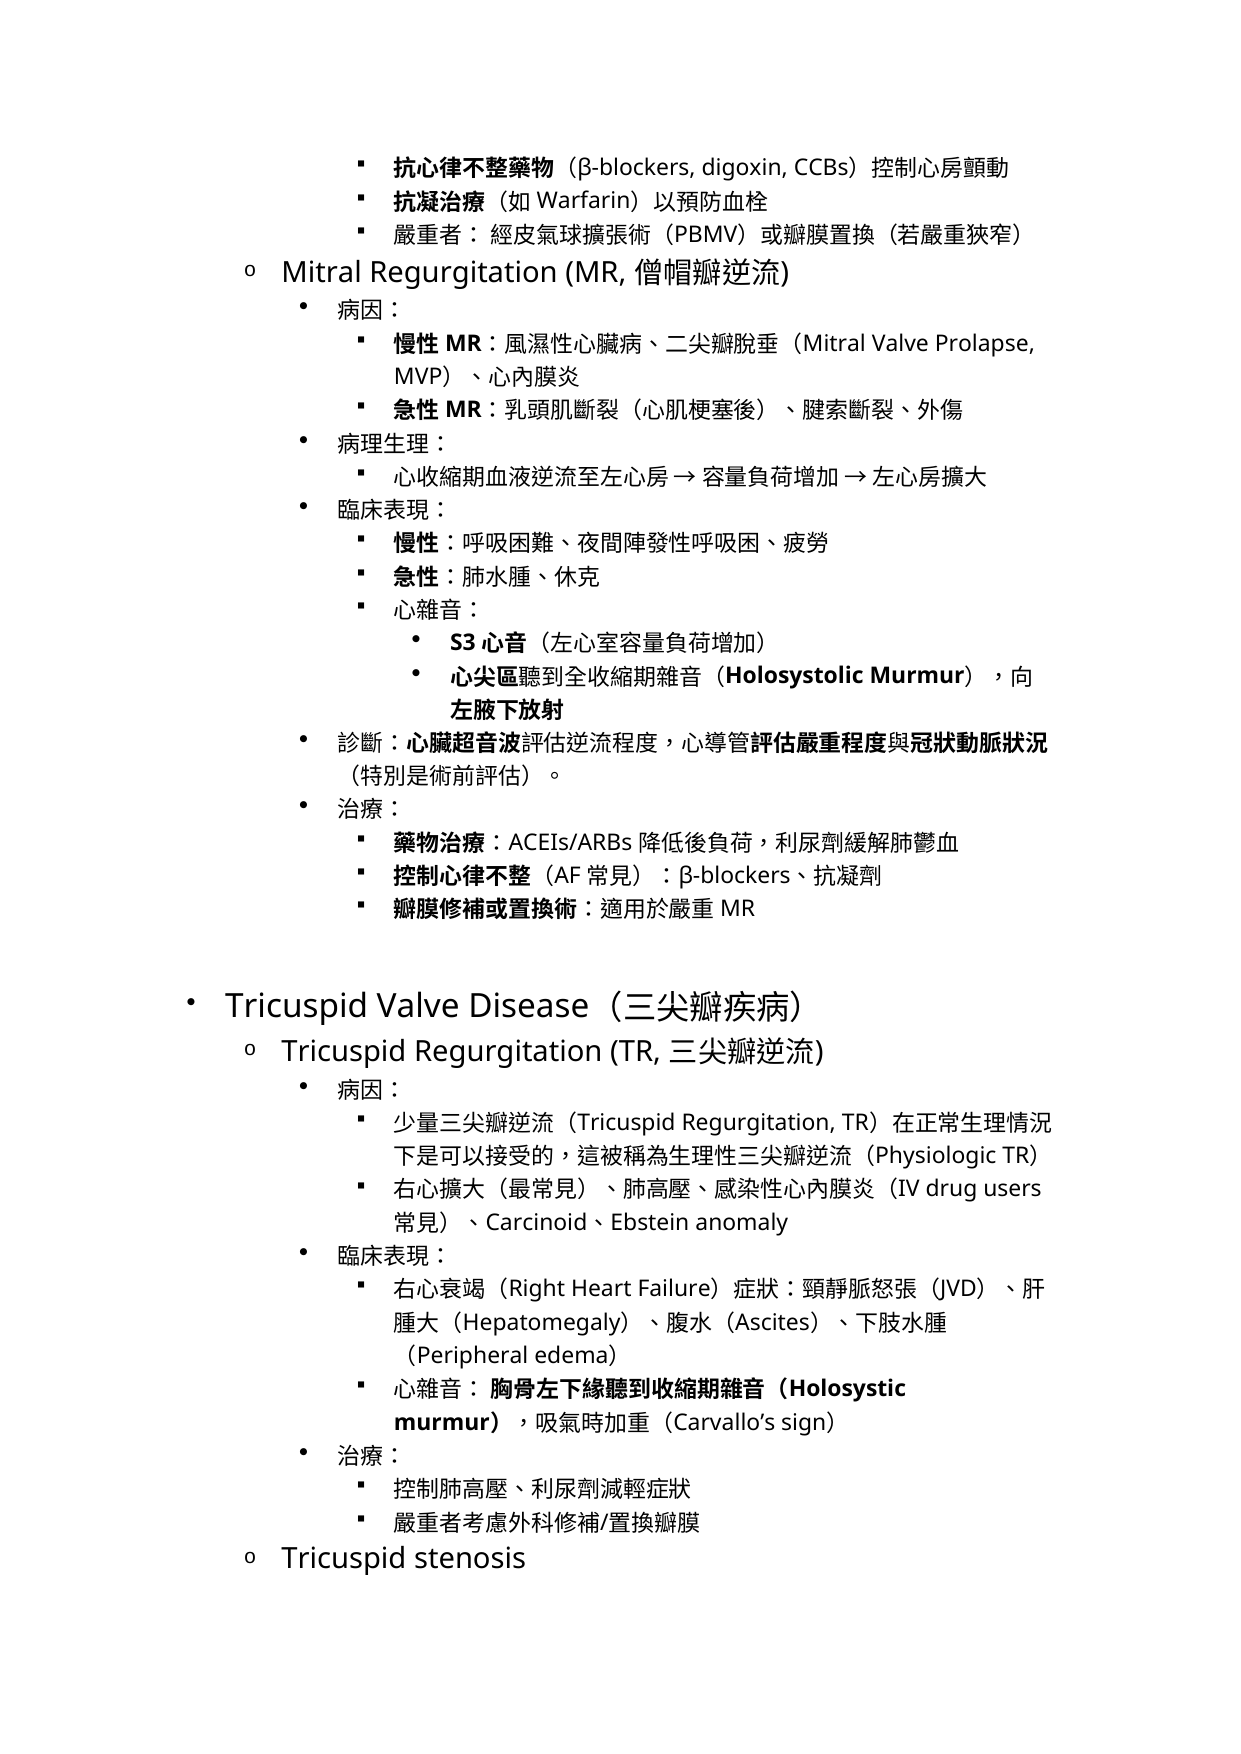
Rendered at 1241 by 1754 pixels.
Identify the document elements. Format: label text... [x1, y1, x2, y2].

list S3 心音（左心室容量負荷增加） [412, 625, 1053, 658]
list 少量三尖瓣逆流（Tricuspid Regurgitation, TR）在正常生理情況下是可以接受的，這被稱為生理性三尖瓣逆流（Physiologic TR） [356, 1105, 1053, 1171]
list 病因： [300, 1071, 1053, 1105]
list 瓣膜修補或置換術：適用於嚴重 MR [356, 891, 1053, 924]
list 治療： [300, 1438, 1053, 1471]
list Mitral Regurgitation (MR, 僧帽瓣逆流) [244, 250, 1053, 292]
list 慢性：呼吸困難、夜間陣發性呼吸困、疲勞 [356, 525, 1053, 558]
list 嚴重者： 經皮氣球擴張術（PBMV）或瓣膜置換（若嚴重狹窄） [356, 217, 1053, 250]
list 右心擴大（最常見）、肺高壓、感染性心內膜炎（IV drug users 常見）、Carcinoid、Ebstein anomaly [356, 1171, 1053, 1238]
list 臨床表現： [300, 492, 1053, 525]
list 心尖區聽到全收縮期雜音（Holosystolic Murmur），向左腋下放射 [412, 658, 1053, 725]
list 治療： [300, 791, 1053, 824]
list 心收縮期血液逆流至左心房 → 容量負荷增加 → 左心房擴大 [356, 459, 1053, 492]
list 心雜音： 胸骨左下緣聽到收縮期雜音（Holosystic murmur），吸氣時加重（Carvallo’s sign） [356, 1371, 1053, 1438]
list 臨床表現： [300, 1238, 1053, 1271]
list 控制心律不整（AF 常見）：β-blockers、抗凝劑 [356, 858, 1053, 891]
list 病因： [300, 292, 1053, 326]
list 嚴重者考慮外科修補/置換瓣膜 [356, 1504, 1053, 1538]
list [356, 1271, 1053, 1371]
list 急性：肺水腫、休克 [356, 558, 1053, 592]
list 慢性 MR：風濕性心臟病、二尖瓣脫垂（Mitral Valve Prolapse, MVP）、心內膜炎 [356, 326, 1053, 392]
list 診斷：心臟超音波評估逆流程度，心導管評估嚴重程度與冠狀動脈狀況（特別是術前評估）。 [300, 725, 1053, 791]
list Tricuspid Valve Disease（三尖瓣疾病） [187, 981, 1053, 1029]
list 病理生理： [300, 426, 1053, 459]
list 抗凝治療（如 Warfarin）以預防血栓 [356, 183, 1053, 217]
list Tricuspid stenosis [244, 1538, 1053, 1577]
list 抗心律不整藥物（β-blockers, digoxin, CCBs）控制心房顫動 [356, 150, 1053, 183]
list 藥物治療：ACEIs/ARBs 降低後負荷，利尿劑緩解肺鬱血 [356, 824, 1053, 858]
list 心雜音： [356, 592, 1053, 625]
list 急性 MR：乳頭肌斷裂（心肌梗塞後）、腱索斷裂、外傷 [356, 392, 1053, 426]
list 控制肺高壓、利尿劑減輕症狀 [356, 1471, 1053, 1504]
list Tricuspid Regurgitation (TR, 三尖瓣逆流) [244, 1029, 1053, 1071]
